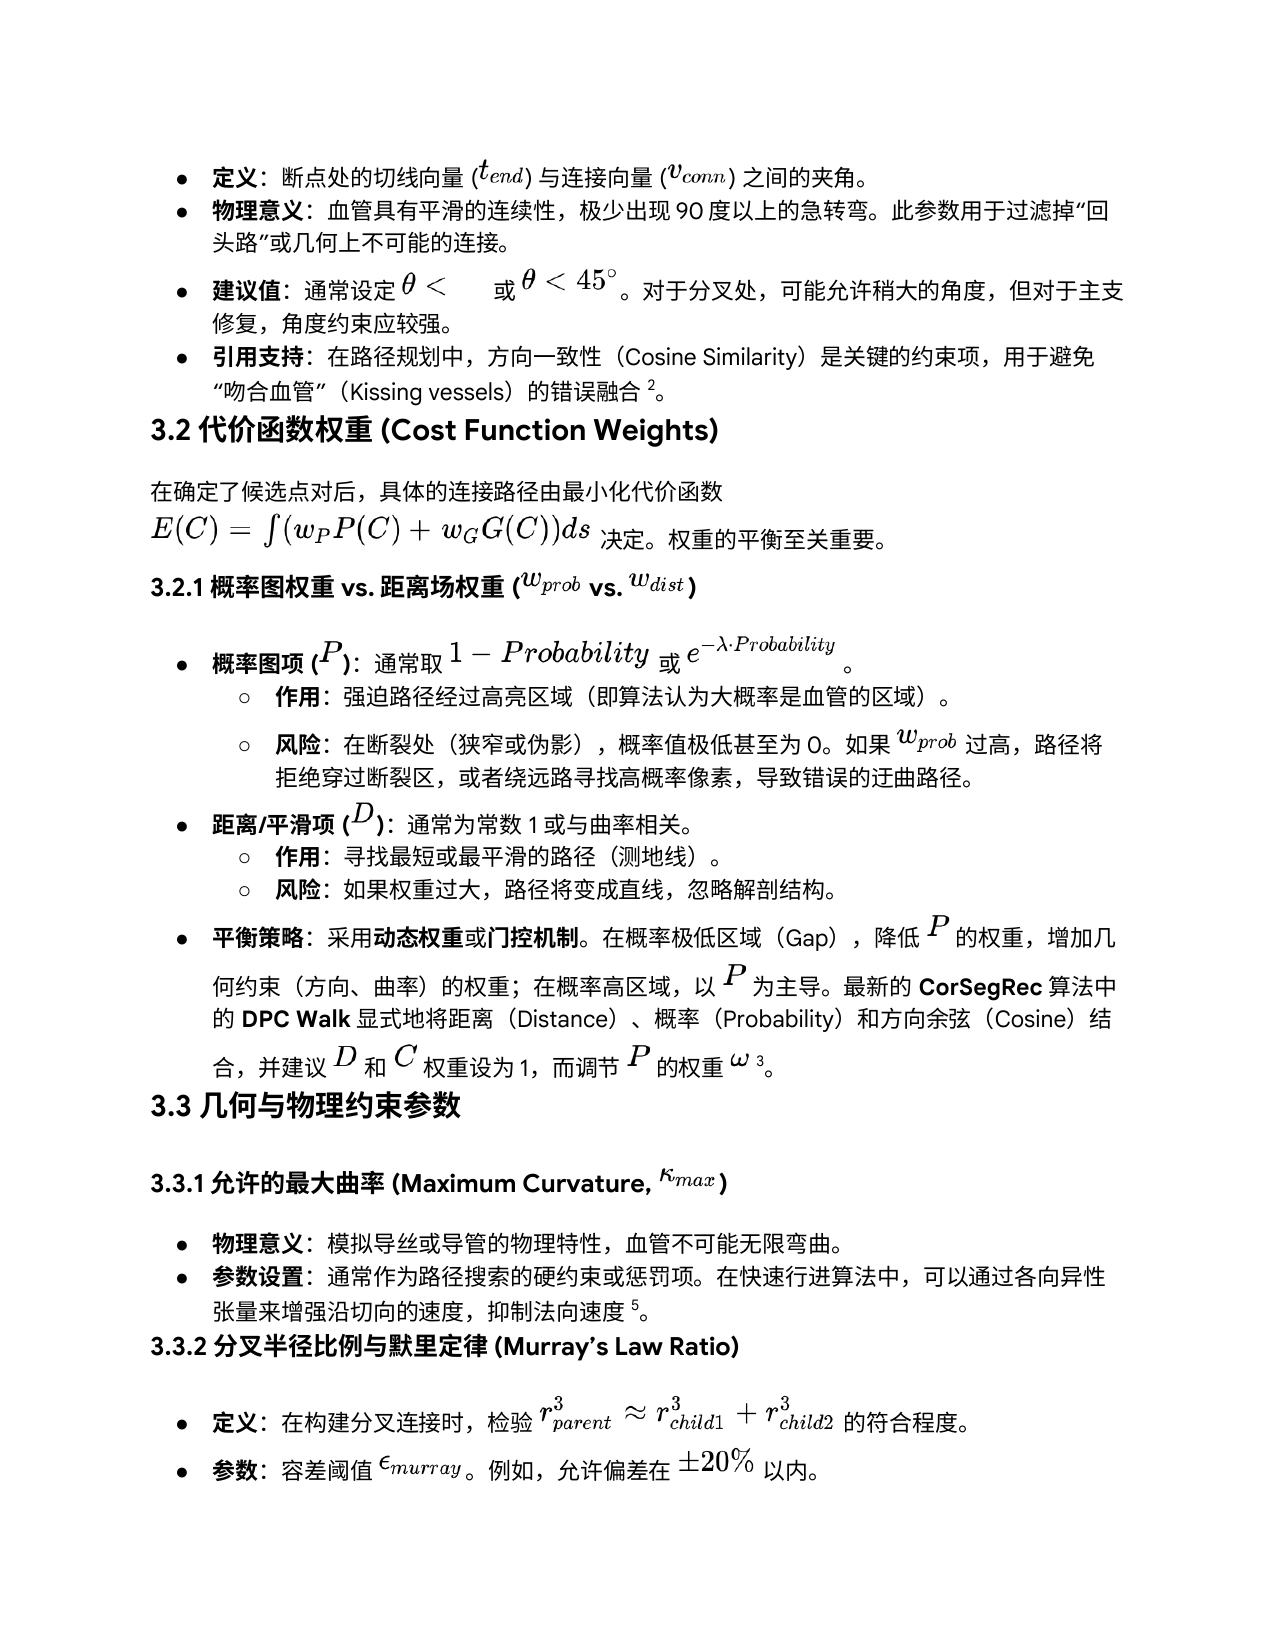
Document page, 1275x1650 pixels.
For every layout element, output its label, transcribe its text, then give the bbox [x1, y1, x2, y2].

picture [520, 558, 583, 597]
picture [626, 1038, 650, 1077]
picture [150, 510, 594, 549]
picture [722, 957, 747, 996]
list 风险：如果权重过大，路径将变成直线，忽略解剖结构。 [237, 876, 1125, 905]
picture [539, 1393, 838, 1432]
picture [686, 635, 843, 673]
list 引用支持：在路径规划中，方向一致性（Cosine Similarity）是关键的约束项，用于避免“吻合血管”（Kissing vessels）的错误融合 2。 [175, 343, 1125, 407]
picture [332, 1039, 359, 1077]
subtitle 3.2.1 概率图权重 vs. 距离场权重 ( vs. ) [150, 559, 1125, 604]
list 作用：寻找最短或最平滑的路径（测地线）。 [237, 843, 1125, 872]
list 作用：强迫路径经过高亮区域（即算法认为大概率是血管的区域）。 [237, 683, 1125, 712]
list 建议值：通常设定 或 。对于分叉处，可能允许稍大的角度，但对于主支修复，角度约束应较强。 [175, 262, 1125, 339]
picture [926, 908, 950, 947]
list 参数设置：通常作为路径搜索的硬约束或惩罚项。在快速行进算法中，可以通过各向异性张量来增强沿切向的速度，抑制法向速度 5。 [175, 1263, 1125, 1327]
picture [667, 150, 729, 187]
list 定义：断点处的切线向量 () 与连接向量 () 之间的夹角。 [175, 150, 1125, 193]
text 在确定了候选点对后，具体的连接路径由最小化代价函数 决定。权重的平衡至关重要。 [150, 478, 1125, 555]
list 风险：在断裂处（狭窄或伪影），概率值极低甚至为0。如果 过高，路径将拒绝穿过断裂区，或者绕远路寻找高概率像素，导致错误的迂曲路径。 [237, 716, 1125, 792]
picture [393, 1038, 418, 1077]
list 平衡策略：采用动态权重或门控机制。在概率极低区域（Gap），降低 的权重，增加几何约束（方向、曲率）的权重；在概率高区域，以 为主导。最新的 CorSegRec 算法中的 DPC Walk 显式地将距离（Distance）、概率（Probability）和方向余弦（Cosine）结合，并建议 和 权重设为1，而调节 的权重 3。 [175, 909, 1125, 1083]
picture [521, 262, 620, 300]
subtitle 3.3.2 分叉半径比例与默里定律 (Murray’s Law Ratio) [150, 1332, 1125, 1363]
picture [896, 715, 960, 754]
picture [318, 634, 343, 673]
subtitle 3.3.1 允许的最大曲率 (Maximum Curvature, ) [150, 1154, 1125, 1199]
picture [350, 796, 376, 833]
list 物理意义：模拟导丝或导管的物理特性，血管不可能无限弯曲。 [175, 1230, 1125, 1259]
picture [677, 1444, 757, 1480]
subtitle 3.3 几何与物理约束参数 [150, 1088, 1125, 1124]
picture [730, 1039, 751, 1077]
picture [658, 1154, 719, 1192]
picture [401, 267, 488, 300]
list 参数：容差阈值 。例如，允许偏差在 以内。 [175, 1442, 1125, 1486]
picture [378, 1442, 466, 1480]
list 距离/平滑项 ()：通常为常数 1 或与曲率相关。 [175, 796, 1125, 839]
list 物理意义：血管具有平滑的连续性，极少出现90度以上的急转弯。此参数用于过滤掉“回头路”或几何上不可能的连接。 [175, 197, 1125, 258]
picture [478, 150, 525, 187]
subtitle 3.2 代价函数权重 (Cost Function Weights) [150, 412, 1125, 448]
picture [448, 634, 653, 673]
picture [628, 559, 688, 597]
